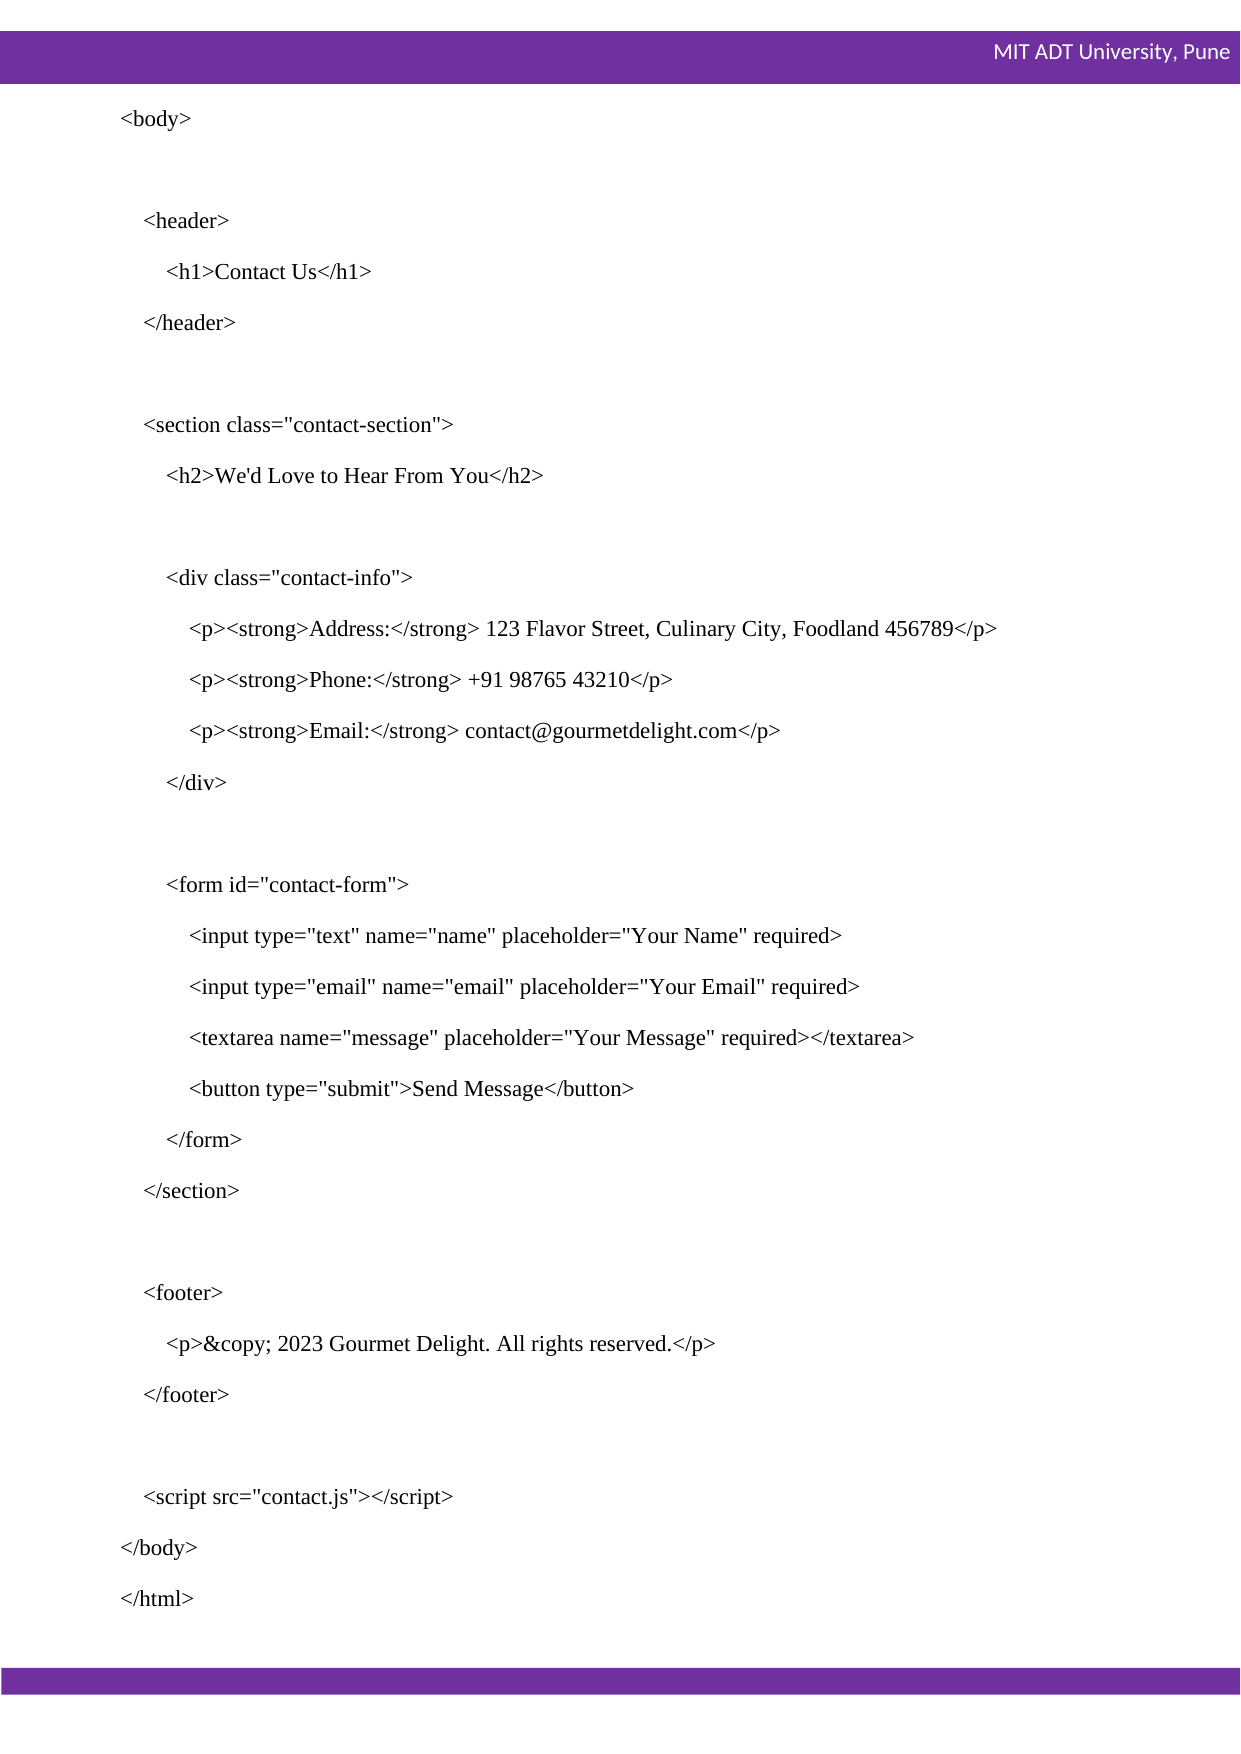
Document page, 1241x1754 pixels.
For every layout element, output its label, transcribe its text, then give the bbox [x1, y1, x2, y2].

text </html> [120, 1585, 1195, 1612]
text </section> [120, 1177, 1195, 1203]
text <p><strong>Address:</strong> 123 Flavor Street, Culinary City, Foodland 456789</p> [120, 615, 1195, 642]
text <footer> [120, 1279, 1195, 1305]
text <h1>Contact Us</h1> [120, 258, 1195, 284]
text </body> [120, 1534, 1195, 1561]
text <section class="contact-section"> [120, 411, 1195, 438]
text </footer> [120, 1381, 1195, 1407]
text <button type="submit">Send Message</button> [120, 1075, 1195, 1101]
text <input type="email" name="email" placeholder="Your Email" required> [120, 973, 1195, 999]
text <input type="text" name="name" placeholder="Your Name" required> [120, 922, 1195, 948]
text <textarea name="message" placeholder="Your Message" required></textarea> [120, 1024, 1195, 1050]
text </div> [120, 768, 1195, 795]
text <p>&copy; 2023 Gourmet Delight. All rights reserved.</p> [120, 1330, 1195, 1356]
text </form> [120, 1126, 1195, 1152]
text <body> [120, 105, 1195, 131]
text <script src="contact.js"></script> [120, 1483, 1195, 1509]
text <p><strong>Phone:</strong> +91 98765 43210</p> [120, 666, 1195, 693]
text <header> [120, 207, 1195, 233]
text <p><strong>Email:</strong> contact@gourmetdelight.com</p> [120, 717, 1195, 744]
text <div class="contact-info"> [120, 564, 1195, 591]
text </header> [120, 309, 1195, 336]
text <form id="contact-form"> [120, 871, 1195, 897]
text <h2>We'd Love to Hear From You</h2> [120, 462, 1195, 489]
